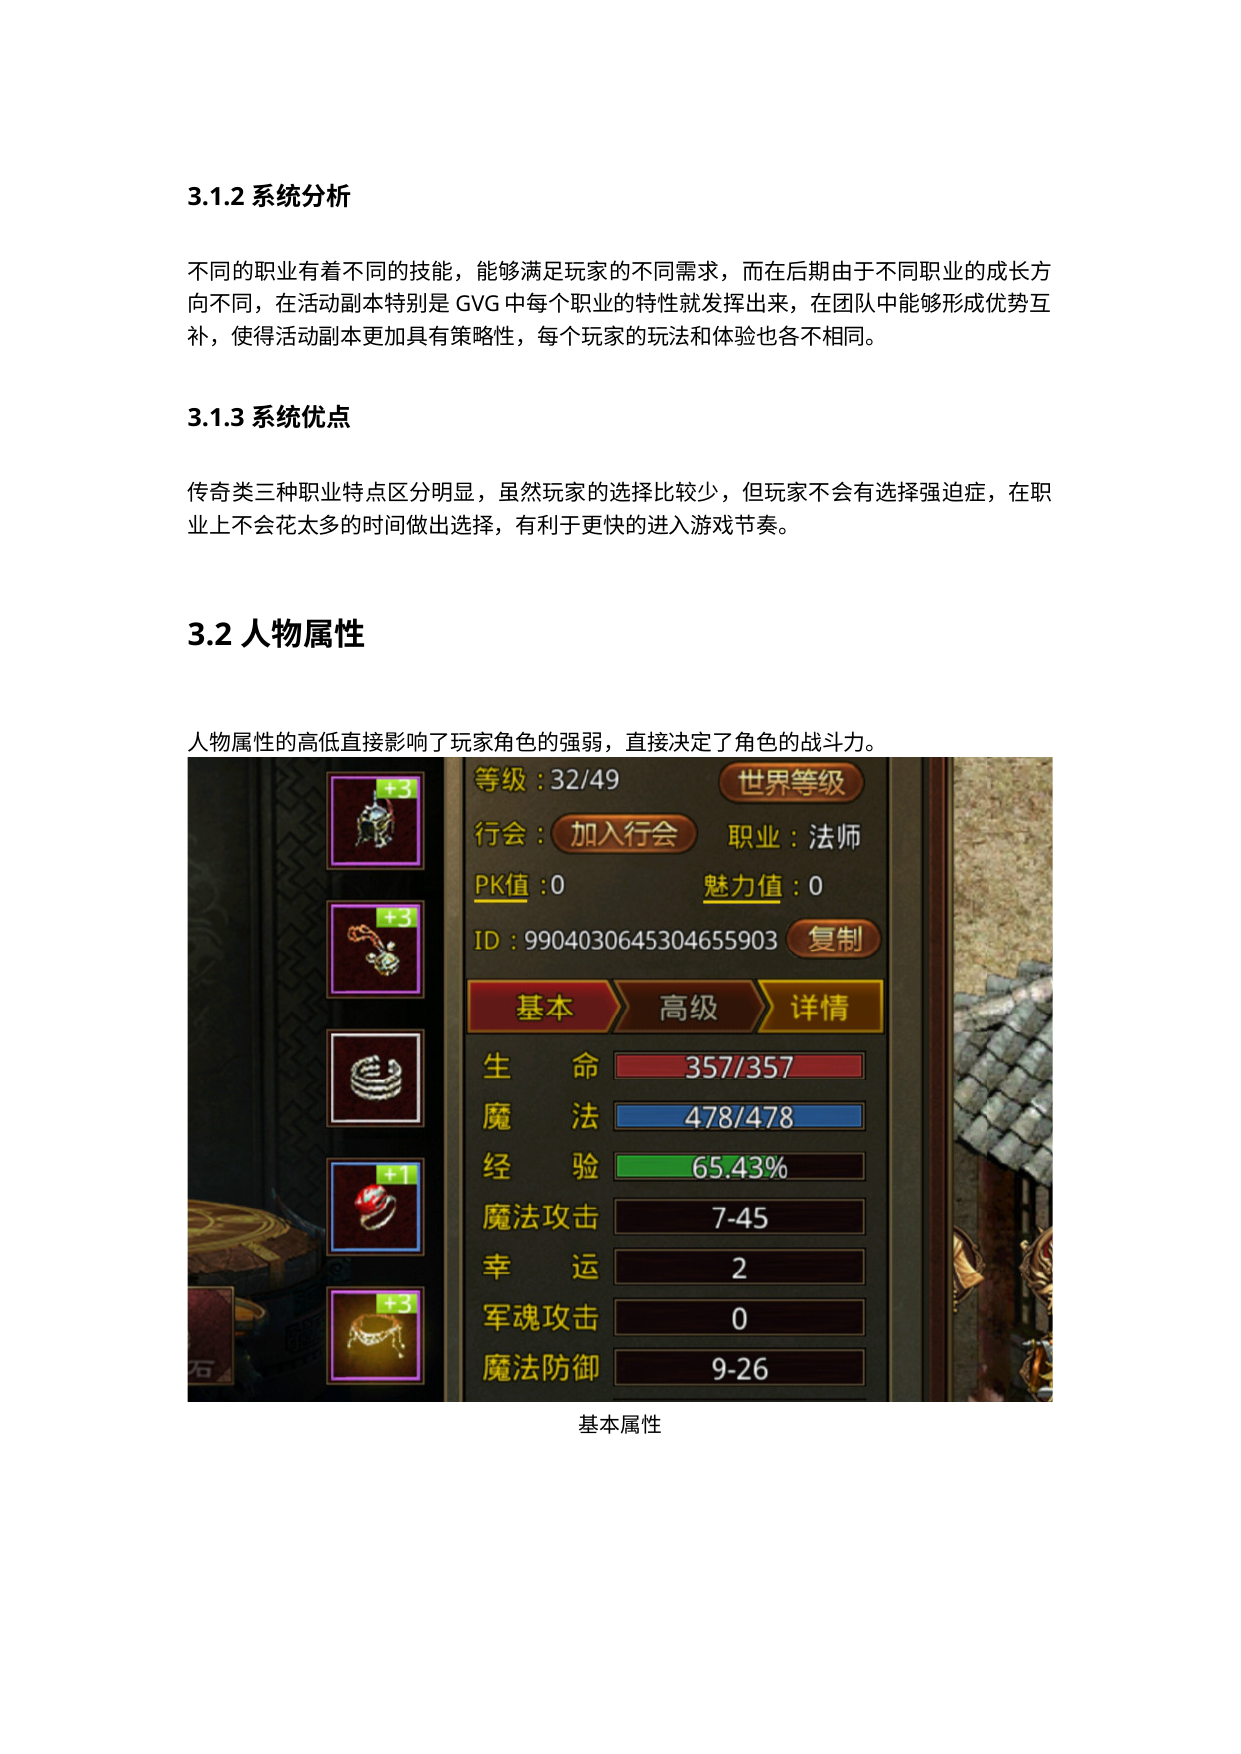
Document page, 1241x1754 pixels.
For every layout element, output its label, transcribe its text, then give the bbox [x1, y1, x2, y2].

picture [187, 757, 1053, 1402]
text 人物属性的高低直接影响了玩家角色的强弱，直接决定了角色的战斗力。 [187, 725, 1053, 757]
subtitle 3.1.3 系统优点 [187, 383, 1053, 448]
text 不同的职业有着不同的技能，能够满足玩家的不同需求，而在后期由于不同职业的成长方向不同，在活动副本特别是GVG中每个职业的特性就发挥出来，在团队中能够形成优势互补，使得活动副本更加具有策略性，每个玩家的玩法和体验也各不相同。 [187, 253, 1053, 351]
text 基本属性 [187, 1407, 1053, 1440]
subtitle 3.2 人物属性 [187, 599, 1053, 664]
text 传奇类三种职业特点区分明显，虽然玩家的选择比较少，但玩家不会有选择强迫症，在职业上不会花太多的时间做出选择，有利于更快的进入游戏节奏。 [187, 475, 1053, 540]
subtitle 3.1.2 系统分析 [187, 162, 1053, 227]
